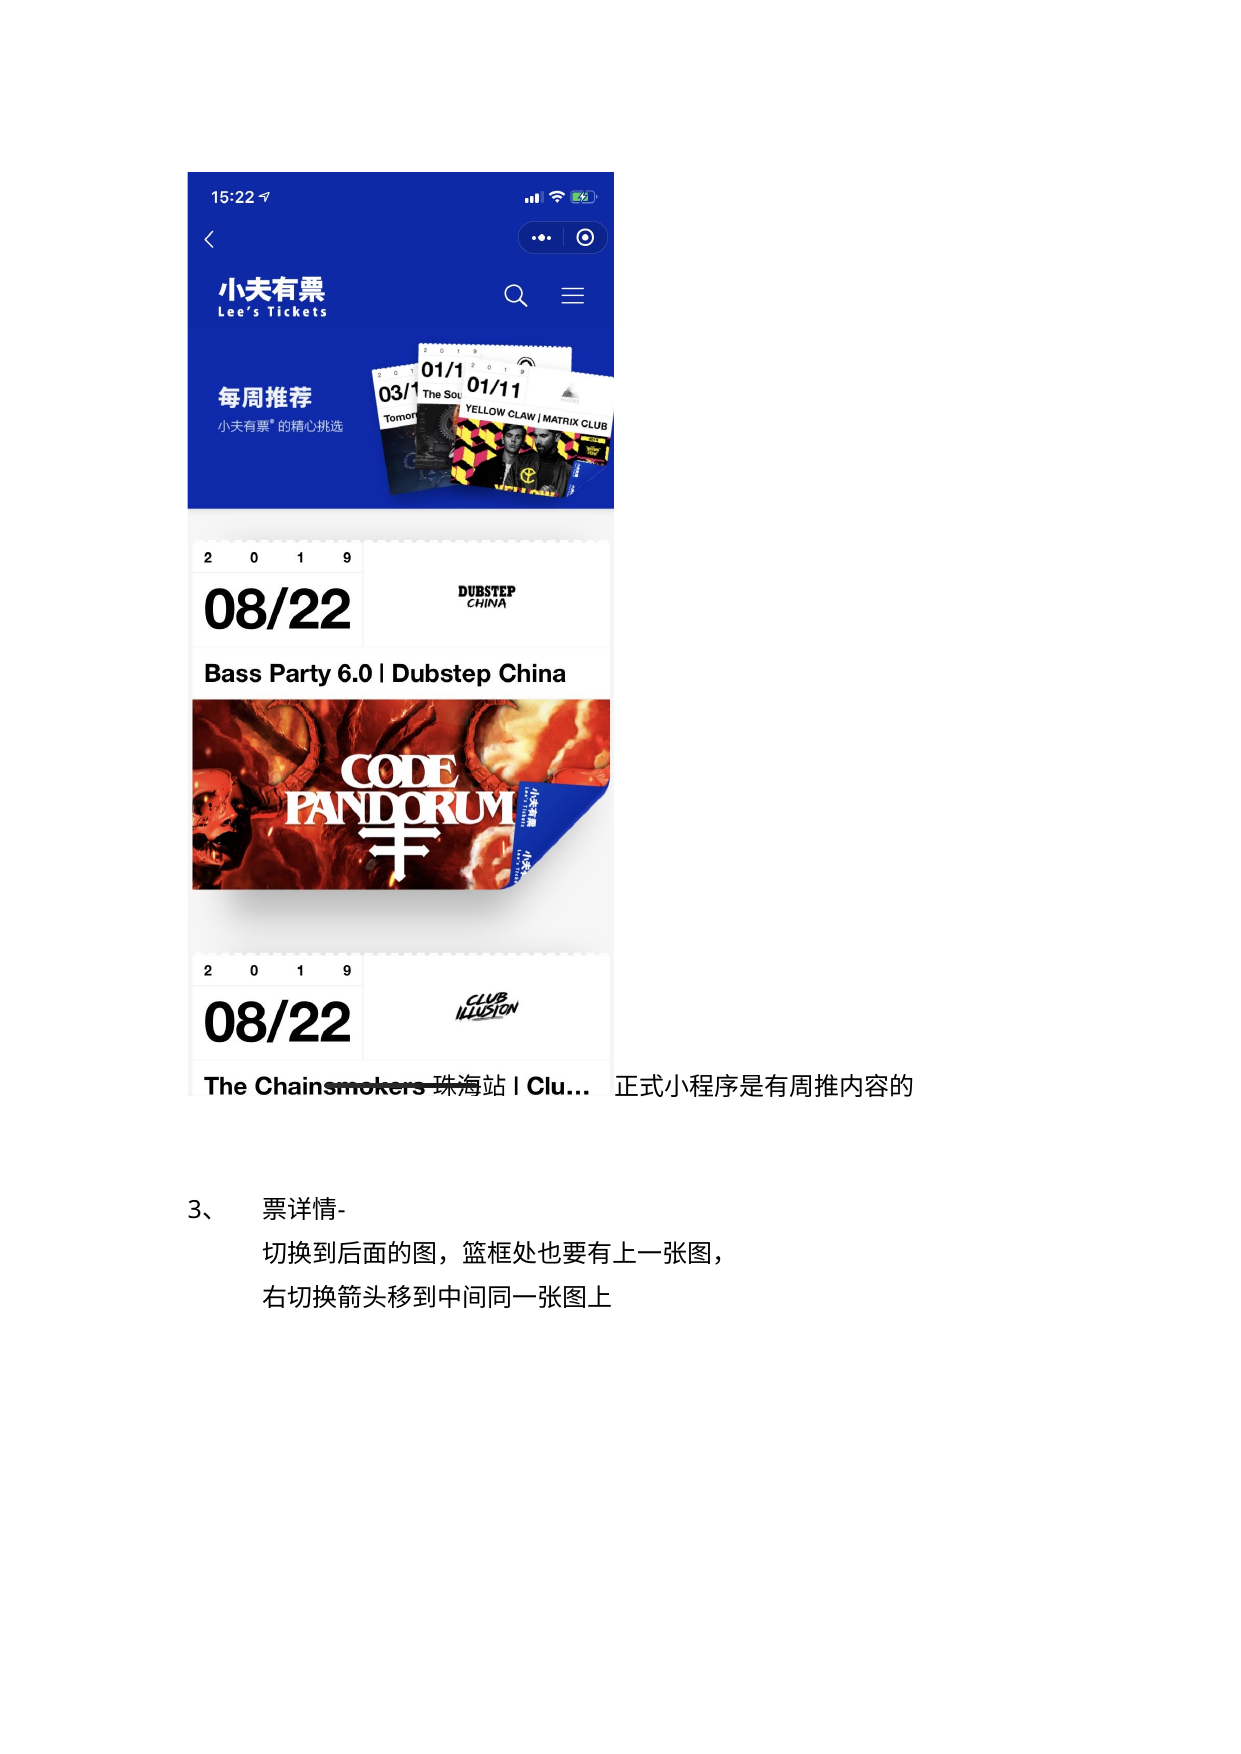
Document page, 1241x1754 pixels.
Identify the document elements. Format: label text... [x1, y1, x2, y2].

list 右切换箭头移到中间同一张图上 [262, 1273, 1053, 1318]
list 票详情- [187, 1185, 1053, 1229]
list 切换到后面的图，篮框处也要有上一张图， [262, 1229, 1053, 1273]
picture [187, 172, 614, 1096]
